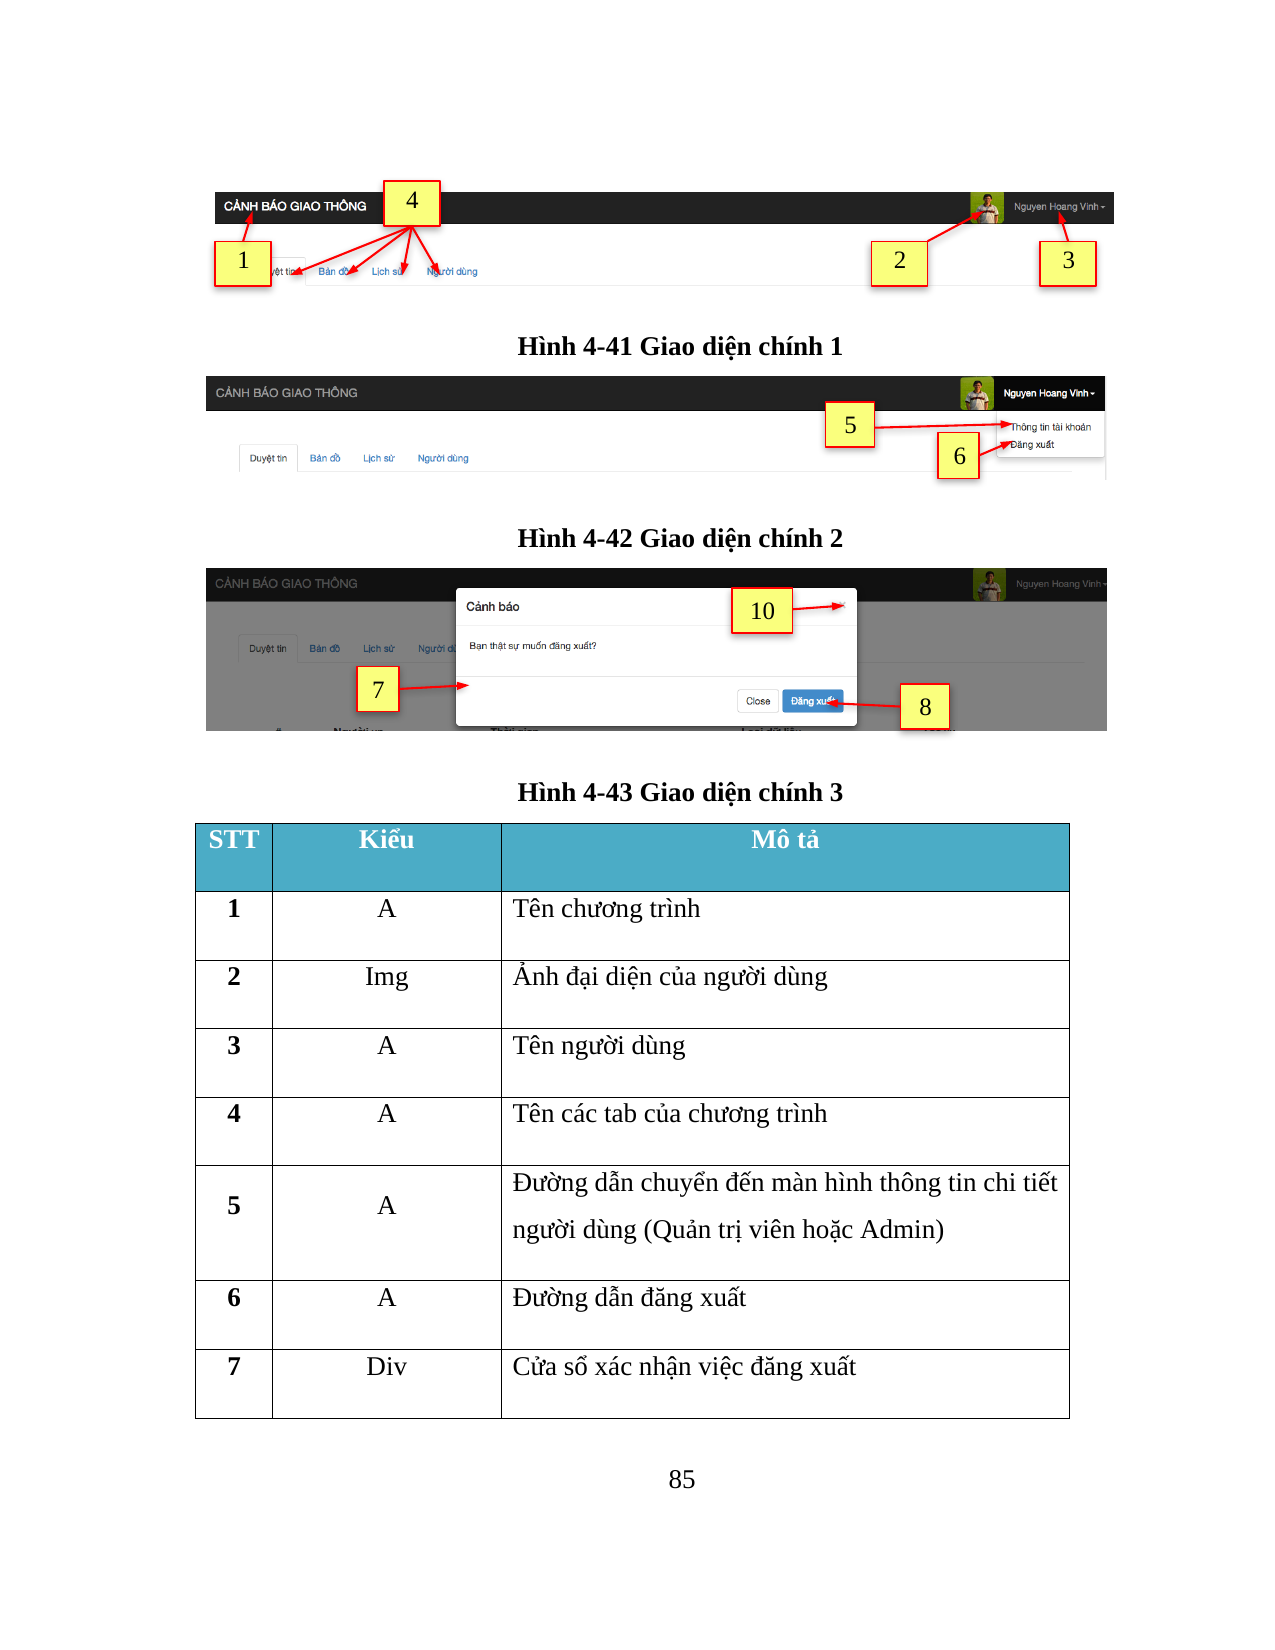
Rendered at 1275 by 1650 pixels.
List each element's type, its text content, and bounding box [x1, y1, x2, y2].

table_cell A [273, 892, 501, 959]
table_cell 3 [196, 1029, 272, 1097]
table_cell Tên các tab của chương trình [502, 1098, 1069, 1165]
table_cell Đường dẫn chuyển đến màn hình thông tin chi tiết người dùng (Quản trị viên hoặc Admin) [502, 1166, 1069, 1280]
table_header Kiểu [273, 824, 501, 891]
table_cell A [273, 1029, 501, 1097]
table_cell Img [273, 961, 501, 1028]
table_cell Div [273, 1350, 501, 1417]
picture [206, 568, 1107, 731]
table_cell A [273, 1166, 501, 1280]
table_cell 5 [196, 1166, 272, 1280]
table_cell A [273, 1281, 501, 1349]
table_cell A [273, 1098, 501, 1165]
table_cell 4 [196, 1098, 272, 1165]
table_header Mô tả [502, 824, 1069, 891]
table_cell Cửa sổ xác nhận việc đăng xuất [502, 1350, 1069, 1417]
table_cell 1 [196, 892, 272, 959]
table_cell Đường dẫn đăng xuất [502, 1281, 1069, 1349]
table_cell 7 [196, 1350, 272, 1417]
picture [206, 376, 1107, 480]
table_cell Tên chương trình [502, 892, 1069, 959]
table_header STT [196, 824, 272, 891]
table_cell 6 [196, 1281, 272, 1349]
table_cell Ảnh đại diện của người dùng [502, 961, 1069, 1028]
table_cell 2 [196, 961, 272, 1028]
picture [215, 192, 1114, 294]
table_cell Tên người dùng [502, 1029, 1069, 1097]
